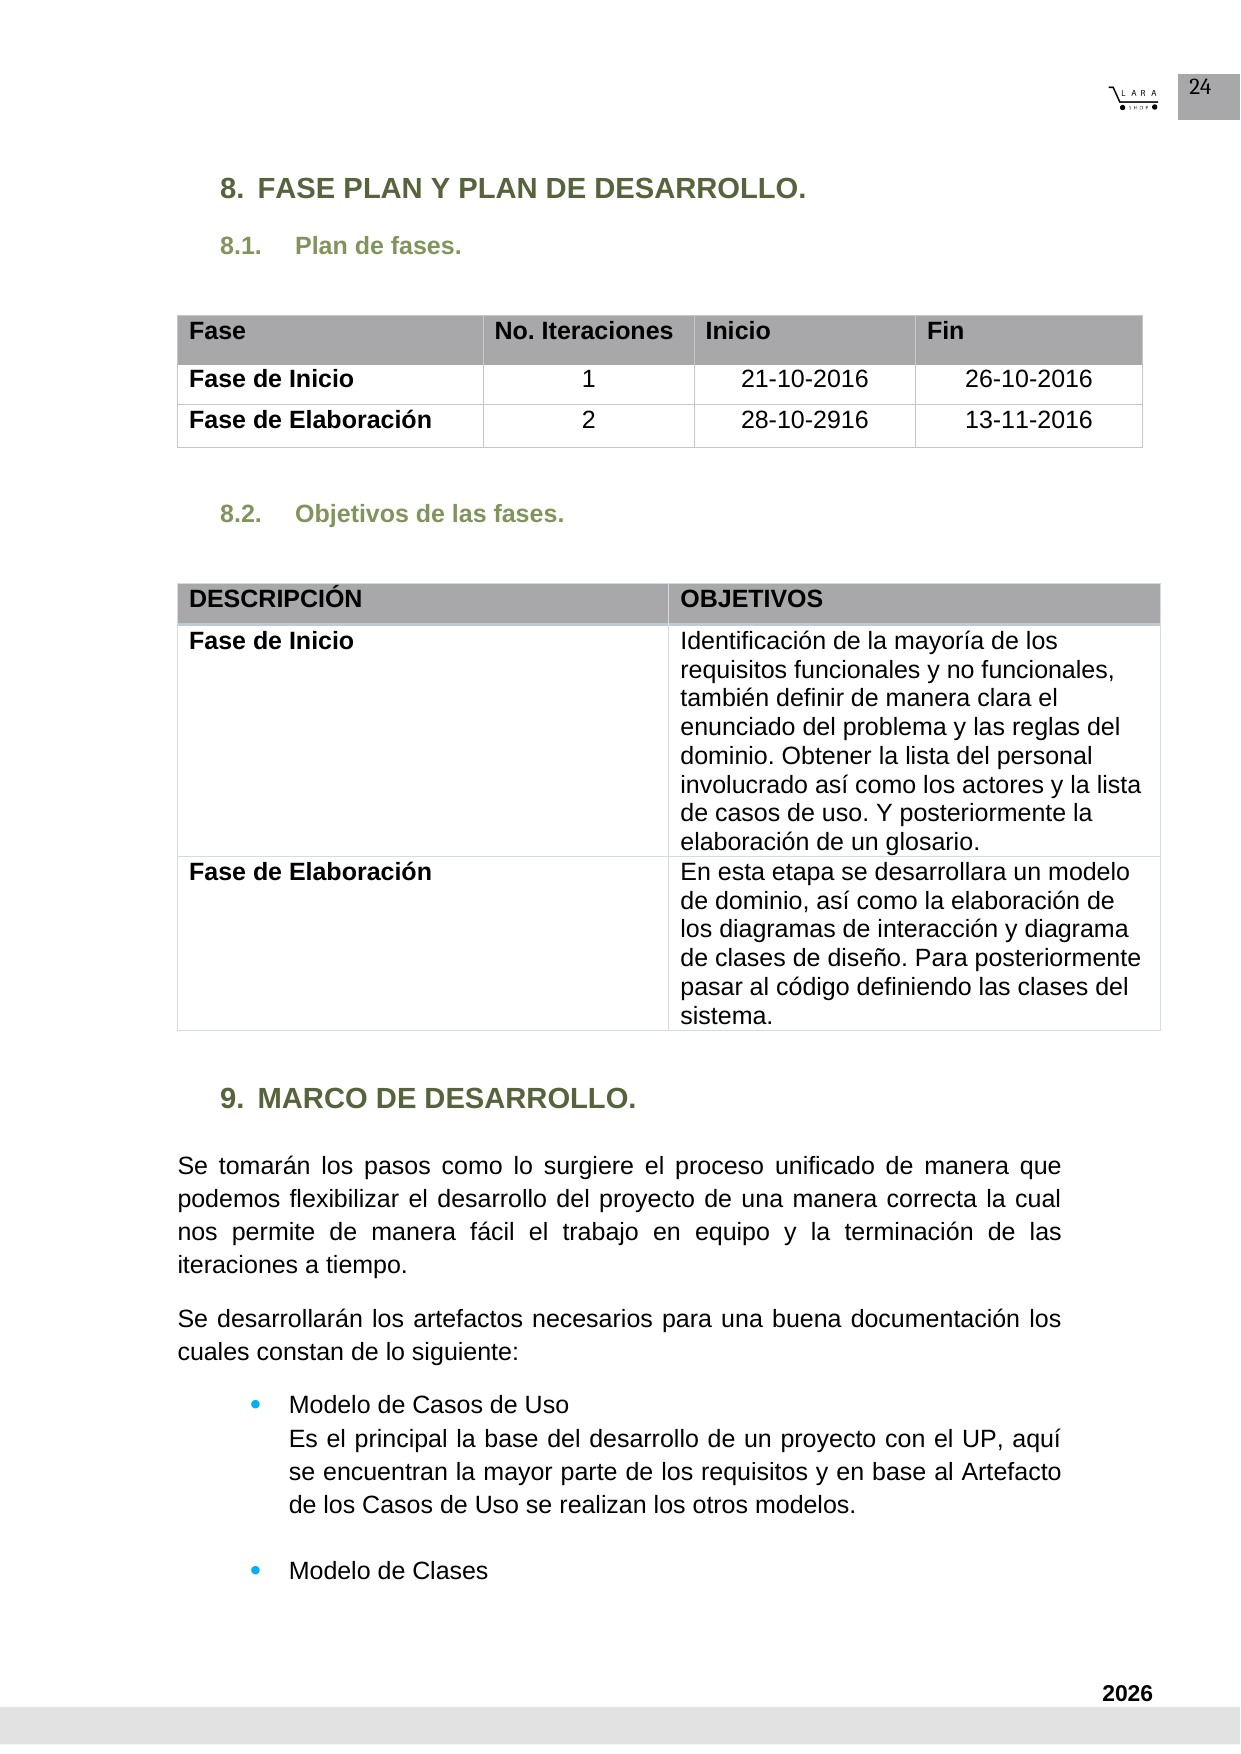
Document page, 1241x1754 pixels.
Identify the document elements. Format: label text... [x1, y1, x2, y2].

table_cell Fase de Inicio [178, 626, 668, 856]
text Se desarrollarán los artefactos necesarios para una buena documentación los cuales constan de lo siguiente: [177, 1304, 1063, 1365]
list Modelo de Casos de Uso [251, 1391, 1063, 1419]
subtitle Objetivos de las fases. [220, 499, 1063, 528]
table_cell 2 [484, 405, 694, 447]
list Es el principal la base del desarrollo de un proyecto con el UP, aquí se encuentran la mayor parte de los requisitos y en base al Artefacto de los Casos de Uso se realizan los otros modelos. [288, 1424, 1063, 1518]
table_cell 28-10-2916 [695, 405, 915, 447]
table_header Inicio [695, 316, 915, 361]
table_header Fin [916, 316, 1142, 361]
table_cell Fase de Inicio [178, 365, 483, 403]
subtitle Plan de fases. [220, 231, 1063, 259]
table_cell 26-10-2016 [916, 365, 1142, 403]
picture [1104, 73, 1167, 120]
subtitle FASE PLAN Y PLAN DE DESARROLLO. [220, 171, 1063, 205]
list Modelo de Clases [251, 1556, 1063, 1584]
table_cell Identificación de la mayoría de los requisitos funcionales y no funcionales, también definir de manera clara el enunciado del problema y las reglas del dominio. Obtener la lista del personal involucrado así como los actores y la lista de casos de uso. Y posteriormente la elaboración de un glosario. [669, 626, 1160, 856]
table_header No. Iteraciones [484, 316, 694, 361]
text Se tomarán los pasos como lo surgiere el proceso unificado de manera que podemos flexibilizar el desarrollo del proyecto de una manera correcta la cual nos permite de manera fácil el trabajo en equipo y la terminación de las iteraciones a tiempo. [177, 1120, 1063, 1278]
subtitle MARCO DE DESARROLLO. [220, 1082, 1063, 1115]
table_cell 13-11-2016 [916, 405, 1142, 447]
table_header DESCRIPCIÓN [178, 584, 668, 623]
table_cell 1 [484, 365, 694, 403]
table_header OBJETIVOS [669, 584, 1160, 623]
table_cell Fase de Elaboración [178, 857, 668, 1029]
table_cell 21-10-2016 [695, 365, 915, 403]
table_header Fase [178, 316, 483, 361]
table_cell Fase de Elaboración [178, 405, 483, 447]
table_cell En esta etapa se desarrollara un modelo de dominio, así como la elaboración de los diagramas de interacción y diagrama de clases de diseño. Para posteriormente pasar al código definiendo las clases del sistema. [669, 857, 1160, 1029]
